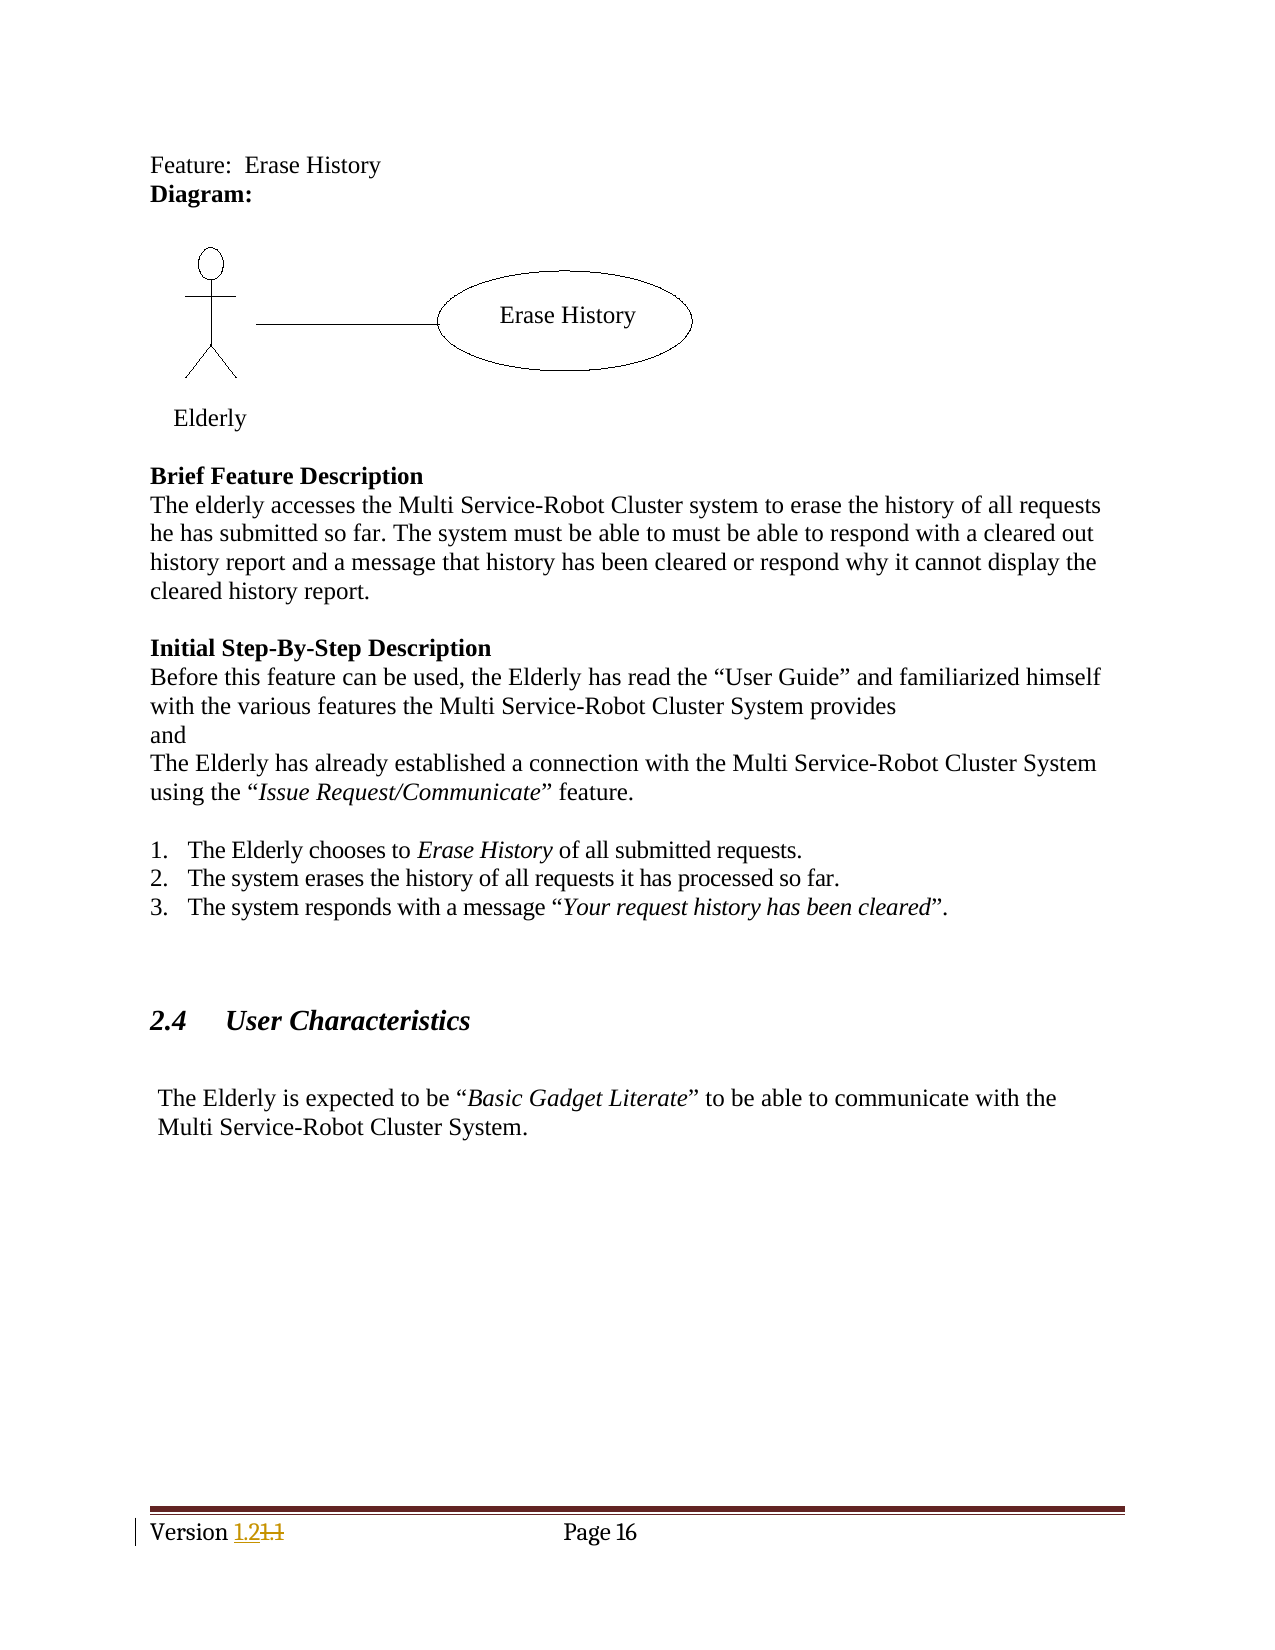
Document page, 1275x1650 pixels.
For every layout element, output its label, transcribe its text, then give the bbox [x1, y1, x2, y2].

subtitle 2.4 User Characteristics [150, 1003, 1125, 1037]
text The Elderly has already established a connection with the Multi Service-Robot Cluster System using the “Issue Request/Communicate” feature. [150, 748, 1125, 806]
subtitle The Elderly is expected to be “Basic Gadget Literate” to be able to communicate with the Multi Service-Robot Cluster System. [157, 1083, 1117, 1141]
text and [150, 720, 1125, 748]
text The elderly accesses the Multi Service-Robot Cluster system to erase the history of all requests he has submitted so far. The system must be able to must be able to respond with a cleared out history report and a message that history has been cleared or respond why it cannot display the cleared history report. [150, 490, 1125, 605]
text Initial Step-By-Step Description [150, 633, 1125, 662]
text Diagram: [150, 179, 1125, 207]
list The Elderly chooses to Erase History of all submitted requests. [150, 835, 1125, 863]
text Before this feature can be used, the Elderly has read the “User Guide” and familiarized himself with the various features the Multi Service-Robot Cluster System provides [150, 662, 1125, 720]
text Brief Feature Description [150, 461, 1125, 490]
subtitle Feature: Erase History [150, 150, 1117, 179]
list The system responds with a message “Your request history has been cleared”. [150, 892, 1125, 921]
list The system erases the history of all requests it has processed so far. [150, 863, 1125, 892]
